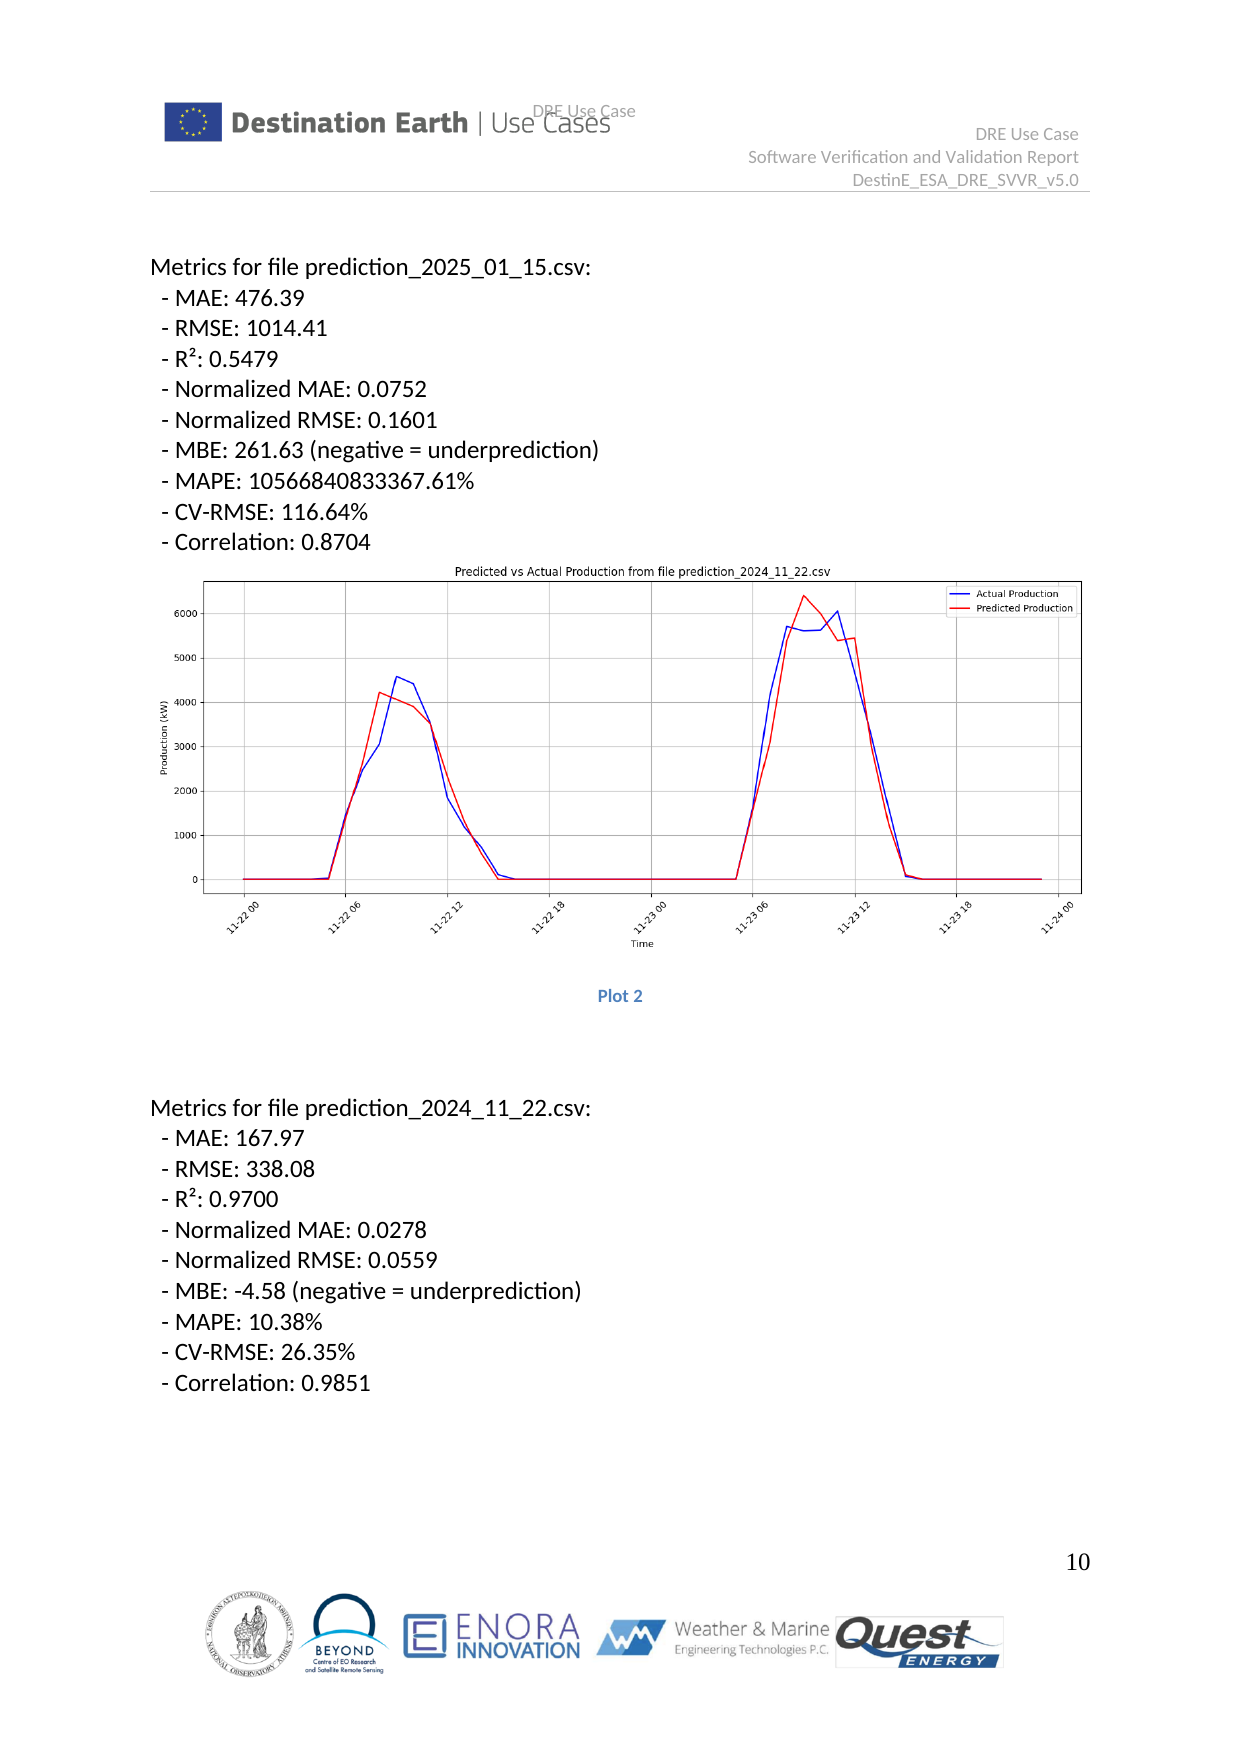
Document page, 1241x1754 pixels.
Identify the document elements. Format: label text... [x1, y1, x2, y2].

text - MBE: -4.58 (negative = underprediction) [150, 1275, 1090, 1306]
text - Normalized RMSE: 0.0559 [150, 1244, 1090, 1275]
text - Normalized MAE: 0.0752 [150, 374, 1090, 404]
text - CV-RMSE: 116.64% [150, 496, 1090, 526]
text - Correlation: 0.9851 [150, 1367, 1090, 1397]
text - MBE: 261.63 (negative = underprediction) [150, 435, 1090, 465]
picture [161, 99, 617, 146]
text - R²: 0.5479 [150, 343, 1090, 374]
picture [150, 556, 1091, 959]
picture [189, 1576, 1014, 1687]
text - RMSE: 1014.41 [150, 313, 1090, 343]
text Metrics for file prediction_2025_01_15.csv: [150, 252, 1090, 282]
text - CV-RMSE: 26.35% [150, 1336, 1090, 1367]
text - Correlation: 0.8704 [150, 526, 1090, 556]
text Plot 2 [150, 984, 1090, 1007]
text - R²: 0.9700 [150, 1183, 1090, 1214]
text - RMSE: 338.08 [150, 1153, 1090, 1183]
text Metrics for file prediction_2024_11_22.csv: [150, 1092, 1090, 1122]
text - MAPE: 10566840833367.61% [150, 465, 1090, 496]
text - Normalized RMSE: 0.1601 [150, 404, 1090, 435]
text - MAE: 167.97 [150, 1122, 1090, 1153]
text - MAPE: 10.38% [150, 1306, 1090, 1336]
text - Normalized MAE: 0.0278 [150, 1214, 1090, 1244]
text - MAE: 476.39 [150, 282, 1090, 313]
